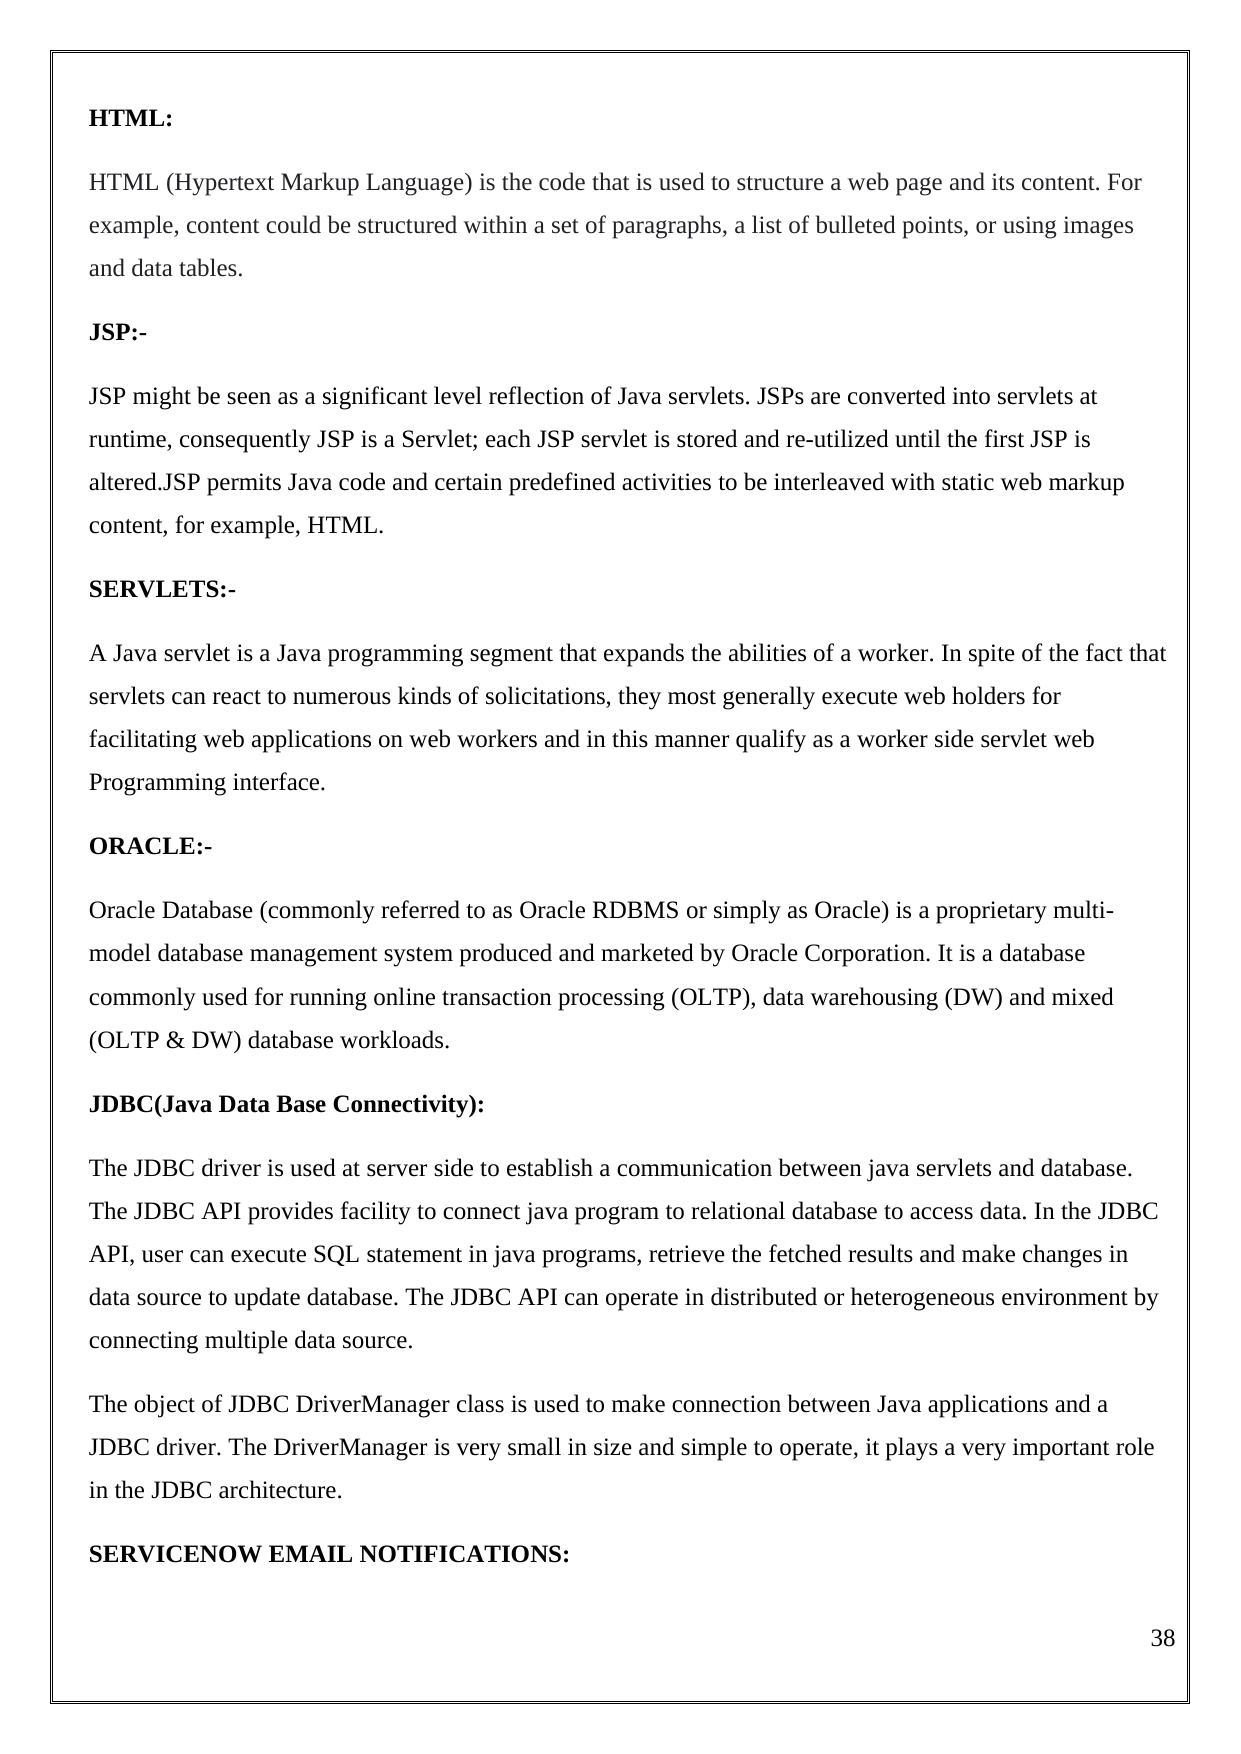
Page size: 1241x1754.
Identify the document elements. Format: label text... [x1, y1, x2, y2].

text ORACLE:- [89, 831, 1175, 860]
text SERVLETS:- [89, 574, 1175, 603]
text JSP might be seen as a significant level reflection of Java servlets. JSPs are converted into servlets at runtime, consequently JSP is a Servlet; each JSP servlet is stored and re-utilized until the first JSP is altered.JSP permits Java code and certain predefined activities to be interleaved with static web markup content, for example, HTML. [89, 381, 1175, 539]
text JSP:- [89, 317, 1175, 346]
text HTML (Hypertext Markup Language) is the code that is used to structure a web page and its content. For example, content could be structured within a set of paragraphs, a list of bulleted points, or using images and data tables. [89, 167, 1175, 282]
text The JDBC driver is used at server side to establish a communication between java servlets and database. The JDBC API provides facility to connect java program to relational database to access data. In the JDBC API, user can execute SQL statement in java programs, retrieve the fetched results and make changes in data source to update database. The JDBC API can operate in distributed or heterogeneous environment by connecting multiple data source. [89, 1153, 1175, 1354]
text The object of JDBC DriverManager class is used to make connection between Java applications and a JDBC driver. The DriverManager is very small in size and simple to operate, it plays a very important role in the JDBC architecture. [89, 1389, 1175, 1504]
text HTML: [89, 103, 1175, 131]
text SERVICENOW EMAIL NOTIFICATIONS: [89, 1539, 1175, 1568]
text A Java servlet is a Java programming segment that expands the abilities of a worker. In spite of the fact that servlets can react to numerous kinds of solicitations, they most generally execute web holders for facilitating web applications on web workers and in this manner qualify as a worker side servlet web Programming interface. [89, 638, 1175, 796]
text JDBC(Java Data Base Connectivity): [89, 1089, 1175, 1117]
text Oracle Database (commonly referred to as Oracle RDBMS or simply as Oracle) is a proprietary multi-model database management system produced and marketed by Oracle Corporation. It is a database commonly used for running online transaction processing (OLTP), data warehousing (DW) and mixed (OLTP & DW) database workloads. [89, 895, 1175, 1053]
